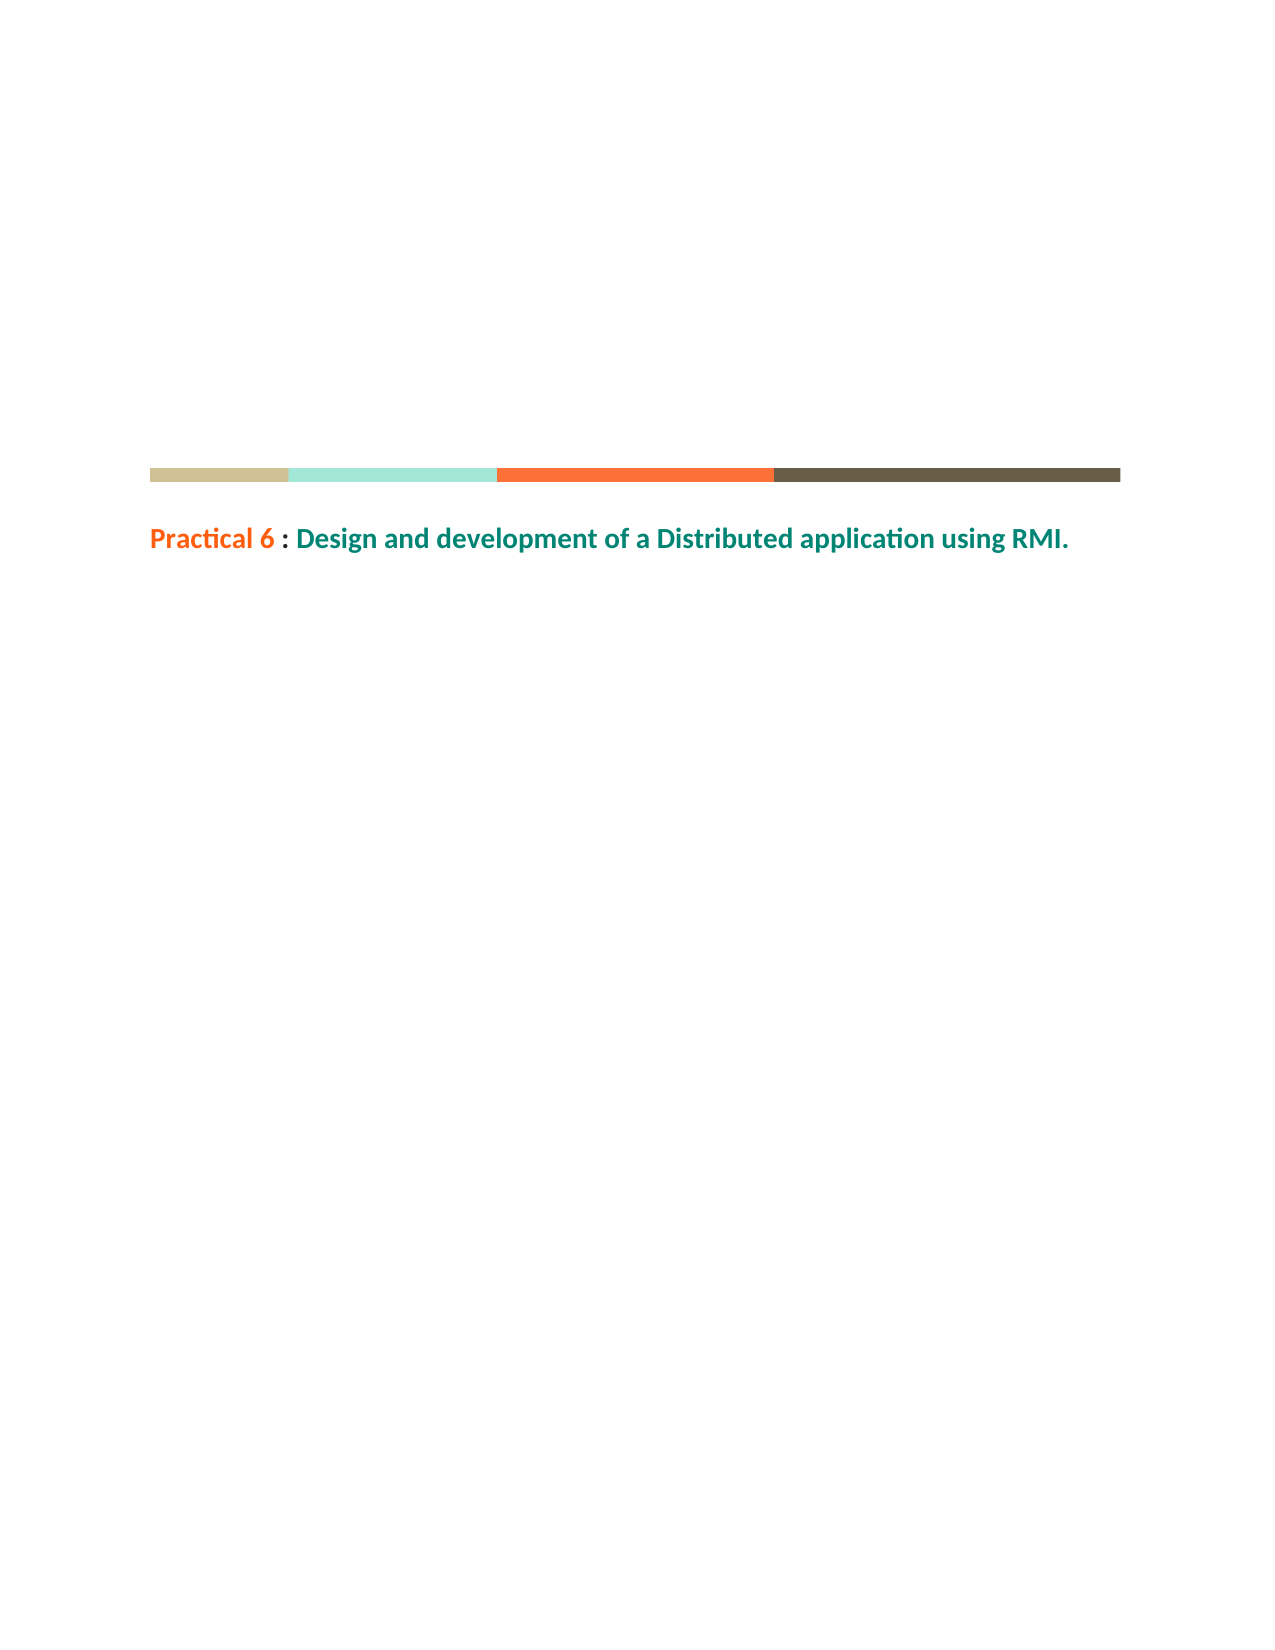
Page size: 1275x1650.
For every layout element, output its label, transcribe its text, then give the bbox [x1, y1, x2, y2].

picture [150, 468, 1121, 482]
text Practical 6 : Design and development of a Distributed application using RMI. [150, 520, 1134, 556]
